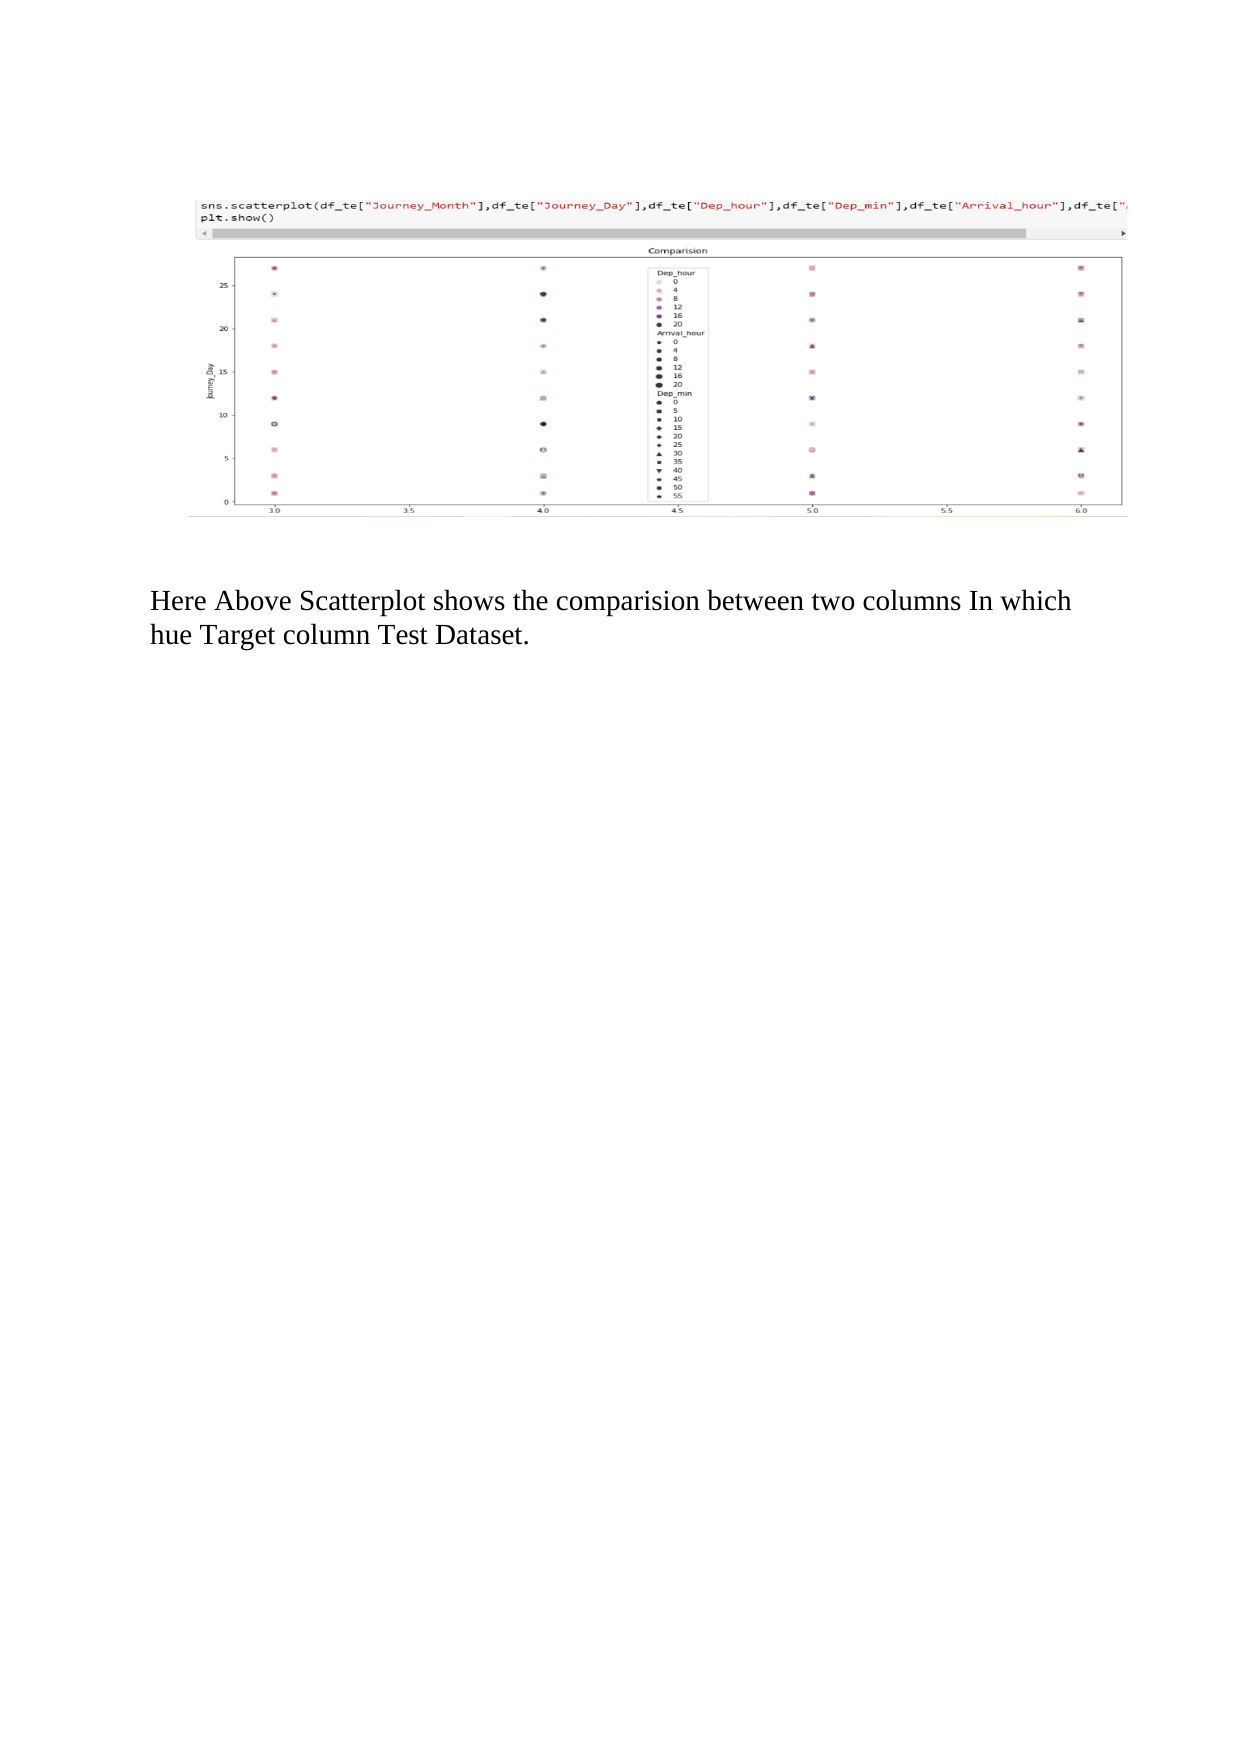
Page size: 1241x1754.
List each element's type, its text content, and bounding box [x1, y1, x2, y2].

text Here Above Scatterplot shows the comparision between two columns In which hue Target column Test Dataset. [150, 583, 1090, 650]
picture [187, 200, 1128, 517]
